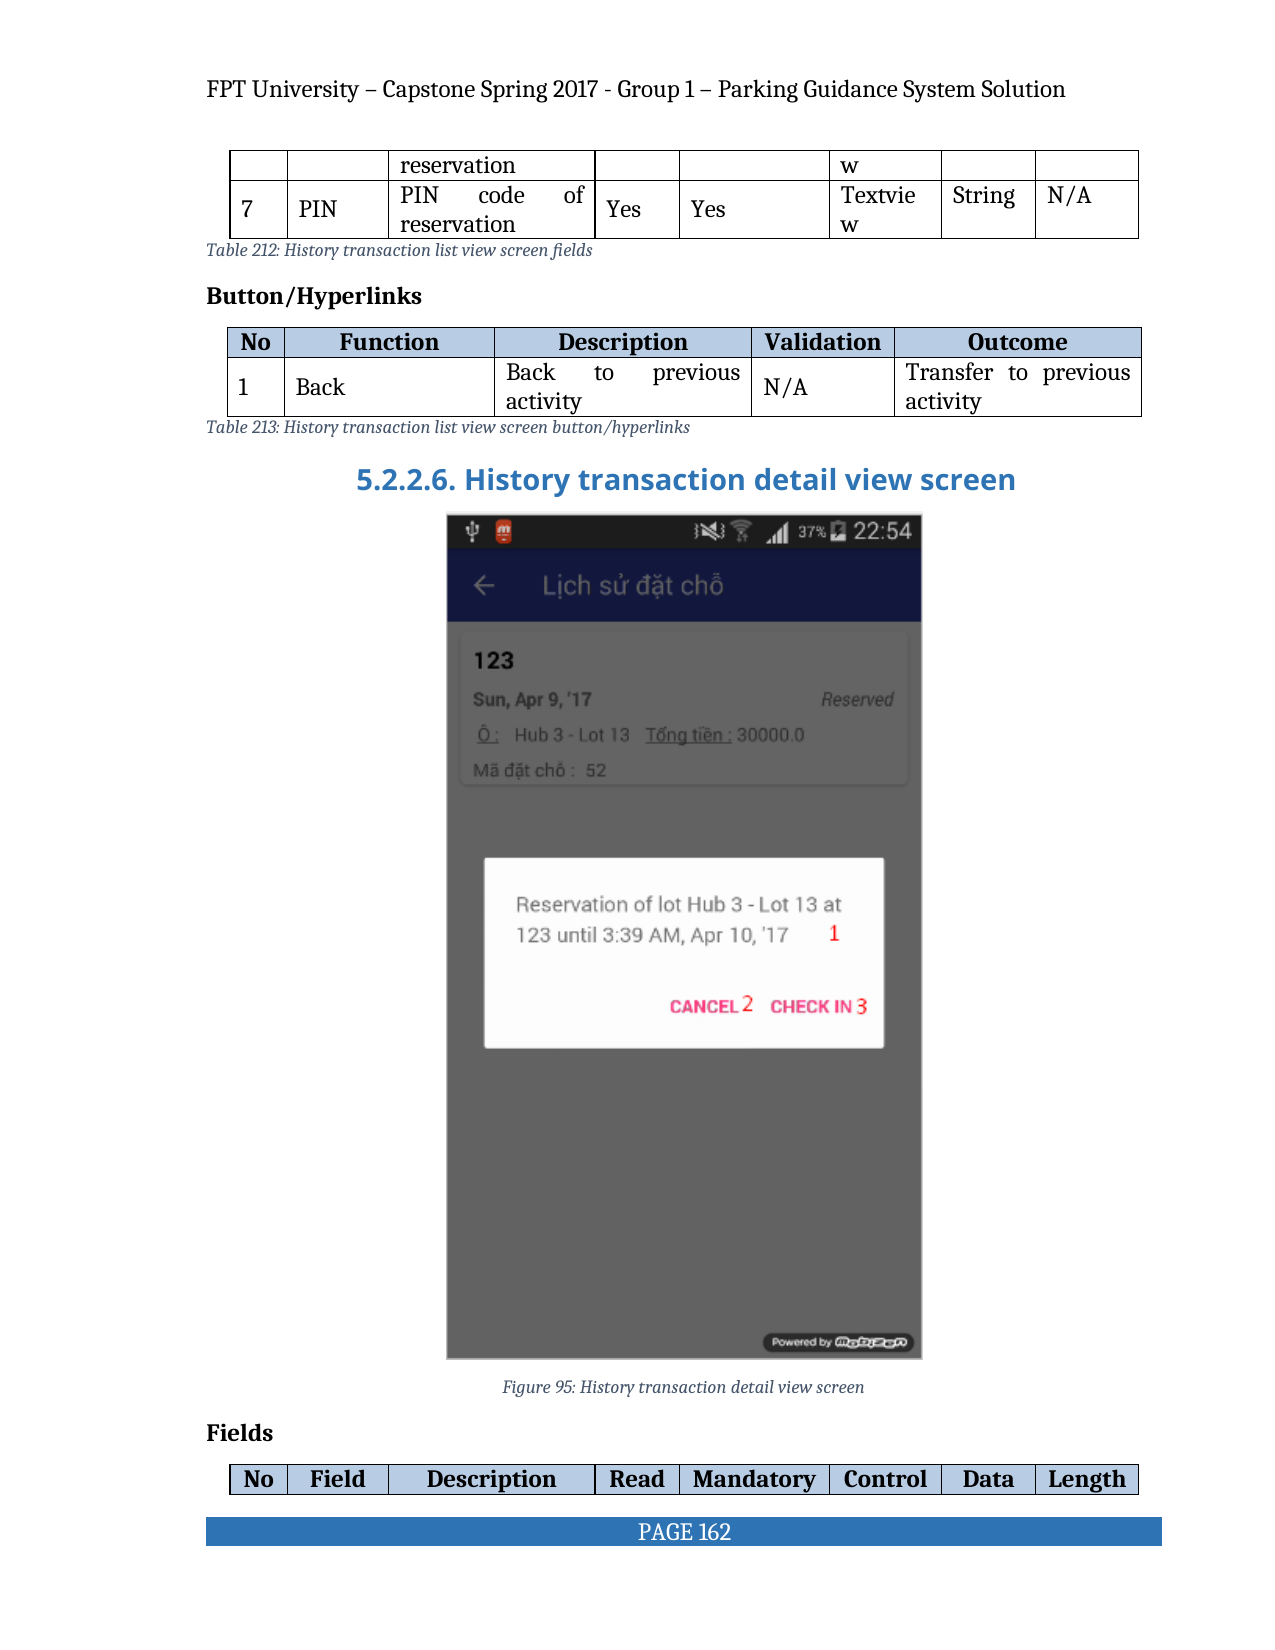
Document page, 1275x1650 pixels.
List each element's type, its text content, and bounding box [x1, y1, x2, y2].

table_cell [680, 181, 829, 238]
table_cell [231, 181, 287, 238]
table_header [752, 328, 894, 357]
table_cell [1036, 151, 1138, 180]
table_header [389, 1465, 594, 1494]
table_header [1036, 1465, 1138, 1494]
text Fields [206, 1419, 1162, 1447]
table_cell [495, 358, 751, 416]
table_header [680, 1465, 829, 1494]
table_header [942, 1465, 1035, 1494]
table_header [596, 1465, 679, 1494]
text Button/Hyperlinks [206, 282, 1162, 311]
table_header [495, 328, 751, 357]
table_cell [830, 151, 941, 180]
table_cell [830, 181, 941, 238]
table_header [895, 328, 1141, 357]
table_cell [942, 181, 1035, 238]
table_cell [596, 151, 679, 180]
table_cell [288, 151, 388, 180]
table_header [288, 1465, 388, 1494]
subtitle History transaction detail view screen [206, 459, 1162, 499]
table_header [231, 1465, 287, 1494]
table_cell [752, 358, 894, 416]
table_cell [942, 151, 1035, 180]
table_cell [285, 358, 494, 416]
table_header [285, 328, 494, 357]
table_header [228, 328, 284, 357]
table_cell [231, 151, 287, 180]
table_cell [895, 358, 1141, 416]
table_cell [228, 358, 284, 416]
picture [446, 511, 923, 1360]
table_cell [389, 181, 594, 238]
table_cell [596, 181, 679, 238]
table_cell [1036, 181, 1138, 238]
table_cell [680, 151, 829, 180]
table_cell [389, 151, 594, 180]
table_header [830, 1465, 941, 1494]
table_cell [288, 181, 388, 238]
